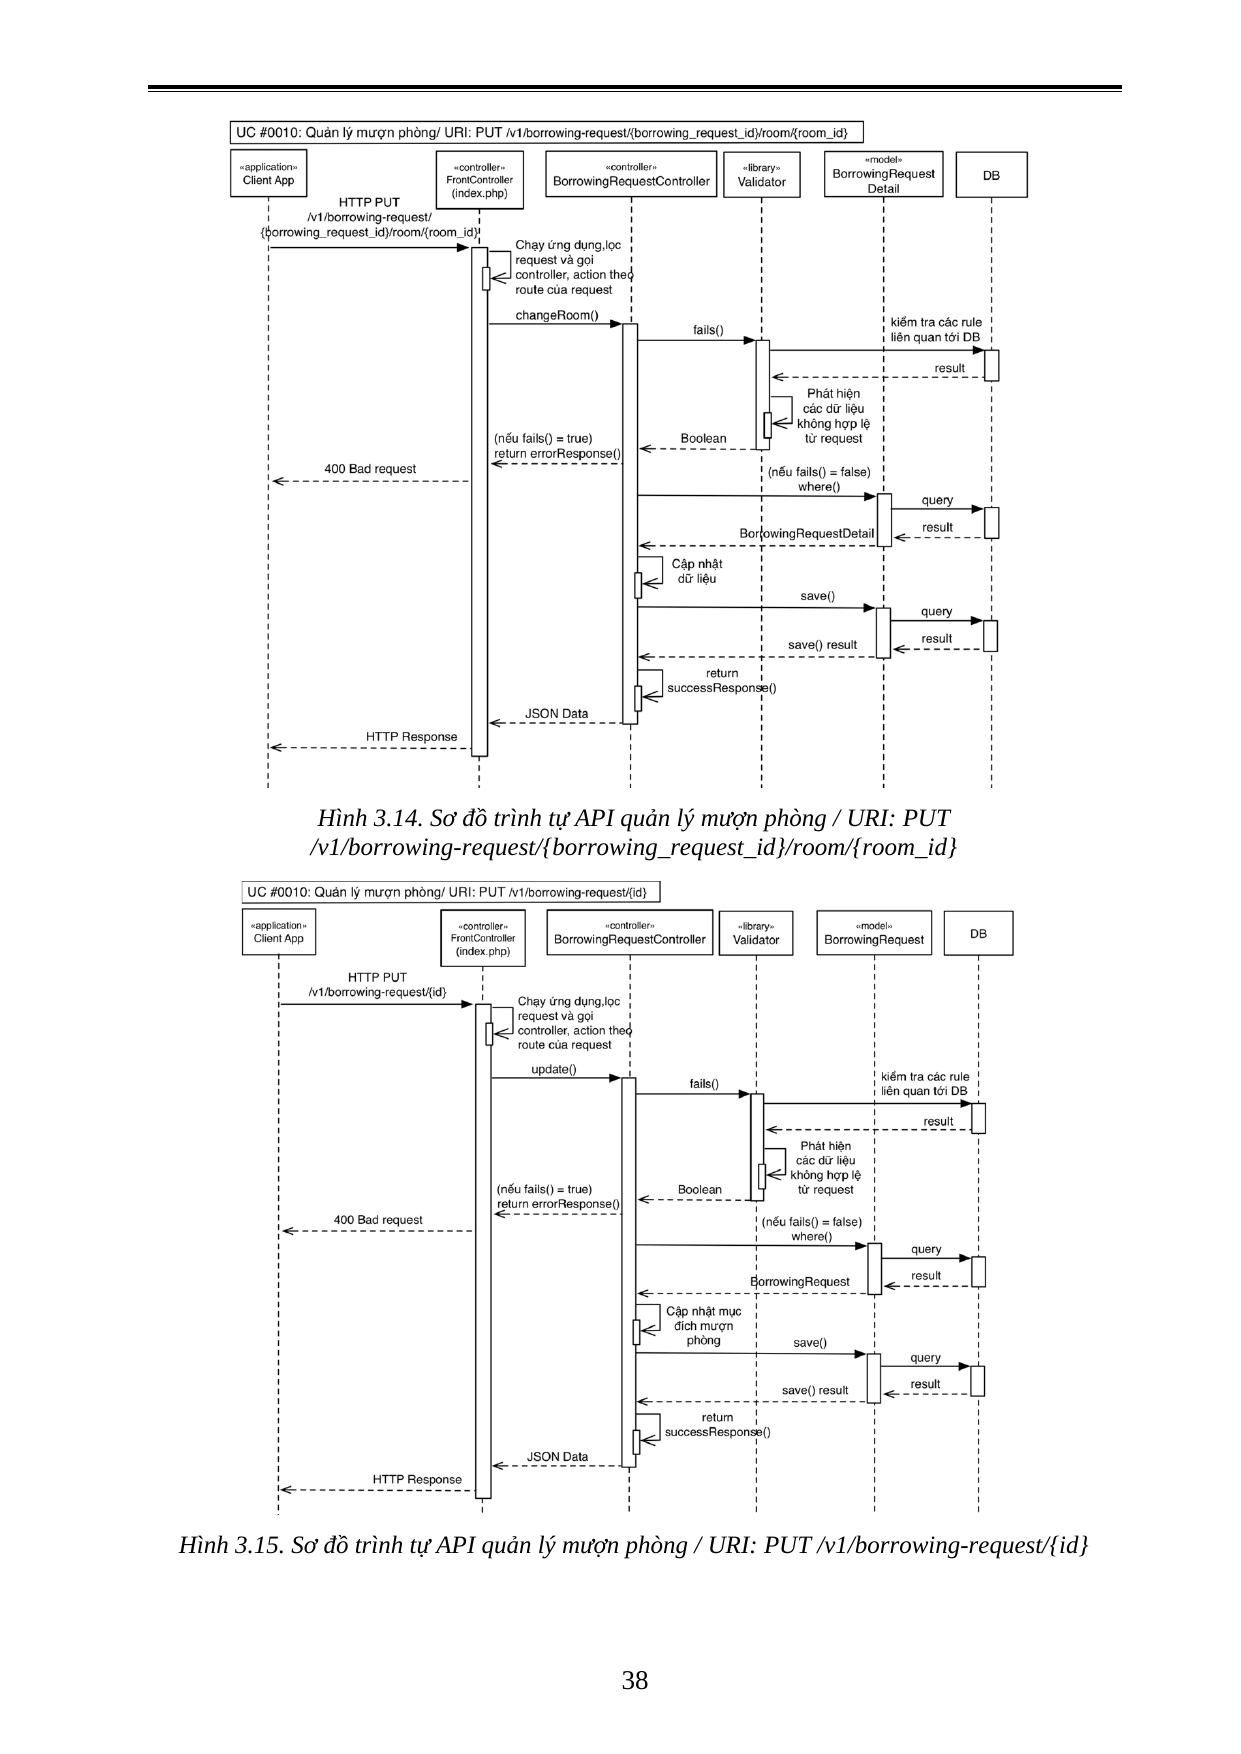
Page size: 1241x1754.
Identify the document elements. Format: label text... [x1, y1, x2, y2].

picture [241, 881, 1028, 1515]
picture [228, 118, 1041, 788]
